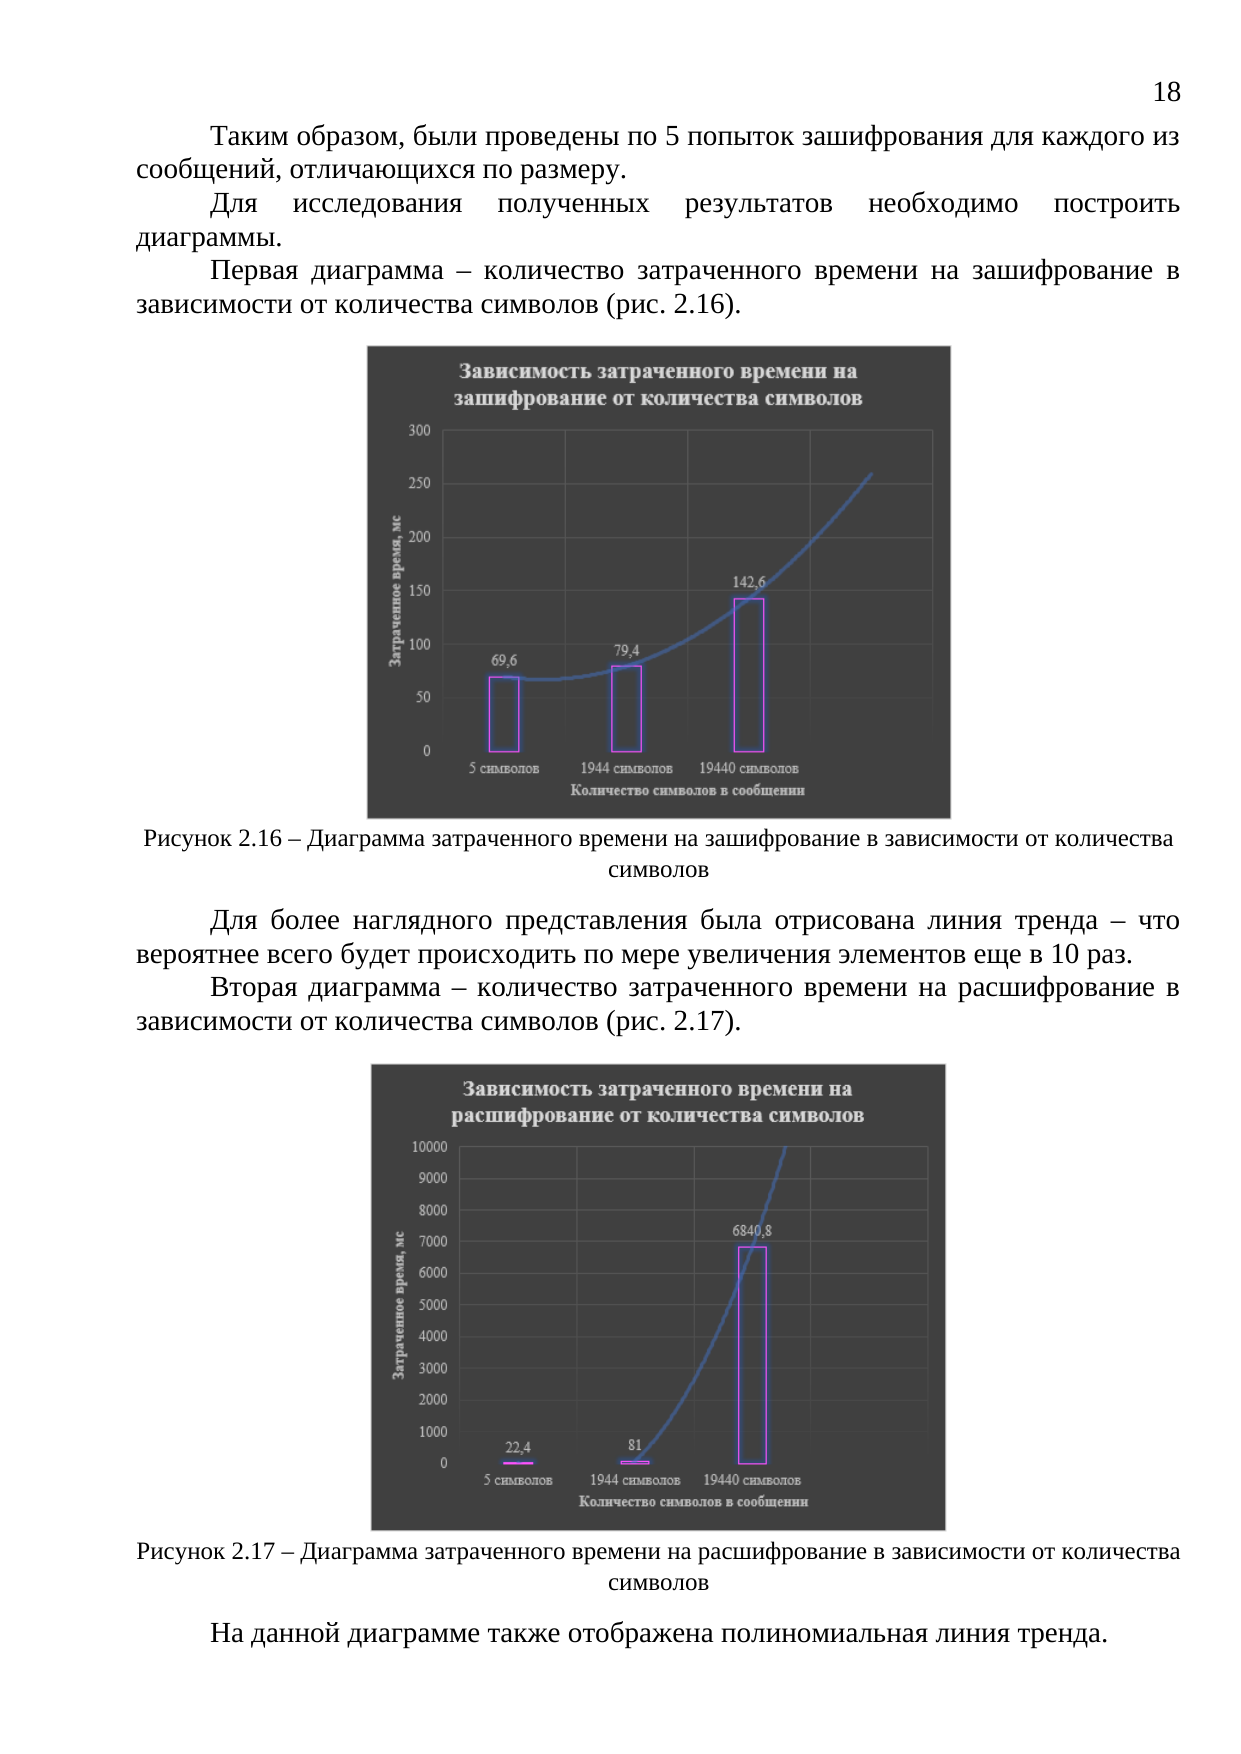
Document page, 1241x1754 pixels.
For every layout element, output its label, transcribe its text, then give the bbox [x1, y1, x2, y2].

text Для исследования полученных результатов необходимо построить диаграммы. [136, 185, 1181, 252]
text Рисунок 2.17 – Диаграмма затраченного времени на расшифрование в зависимости от количества символов [136, 1536, 1181, 1596]
text Таким образом, были проведены по 5 попыток зашифрования для каждого из сообщений, отличающихся по размеру. [136, 118, 1181, 185]
text Вторая диаграмма – количество затраченного времени на расшифрование в зависимости от количества символов (рис. 2.17). [136, 969, 1181, 1036]
text Первая диаграмма – количество затраченного времени на зашифрование в зависимости от количества символов (рис. 2.16). [136, 252, 1181, 319]
picture [368, 1061, 949, 1534]
text Рисунок 2.16 – Диаграмма затраченного времени на зашифрование в зависимости от количества символов [136, 823, 1181, 883]
text На данной диаграмме также отображена полиномиальная линия тренда. [136, 1615, 1181, 1648]
picture [364, 344, 953, 821]
text Для более наглядного представления была отрисована линия тренда – что вероятнее всего будет происходить по мере увеличения элементов еще в 10 раз. [136, 902, 1181, 969]
